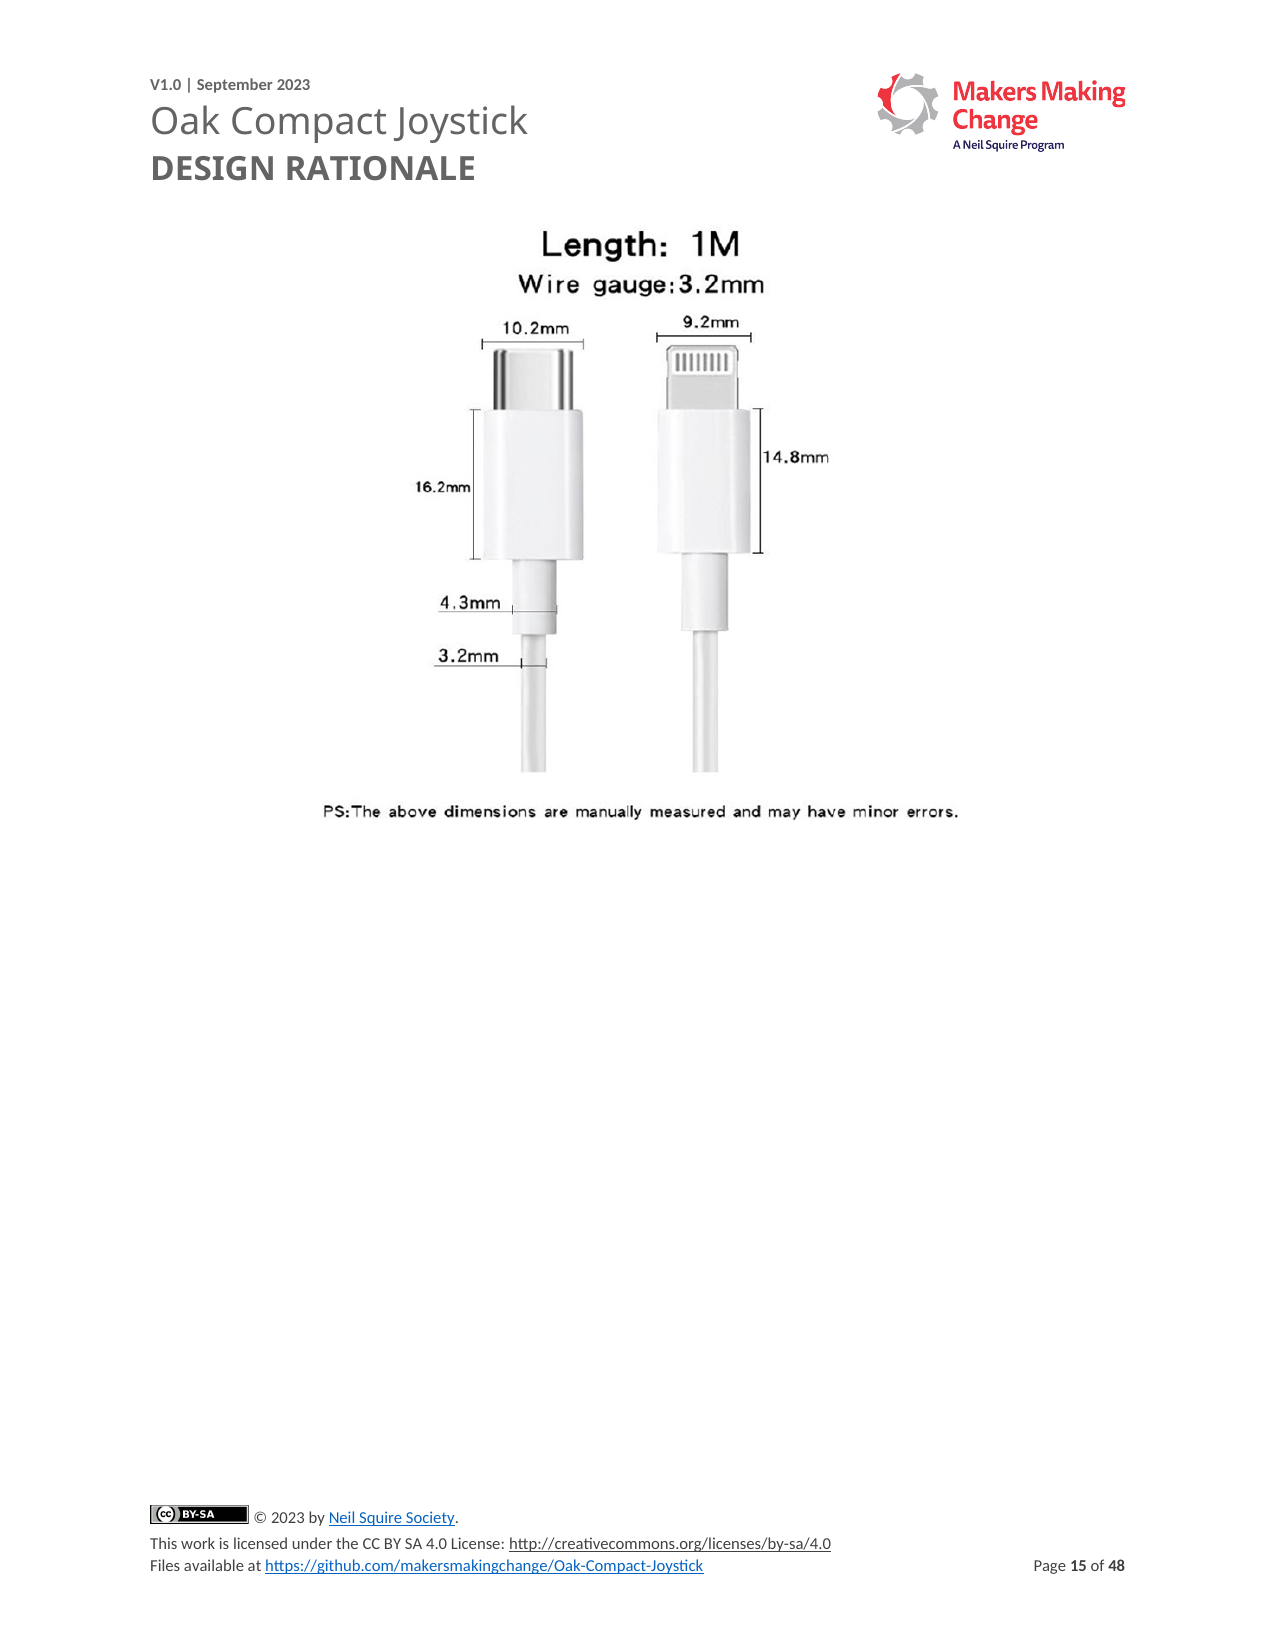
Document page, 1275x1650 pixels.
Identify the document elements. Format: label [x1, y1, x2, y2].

picture [150, 1505, 249, 1524]
picture [877, 73, 1125, 152]
picture [313, 218, 962, 821]
